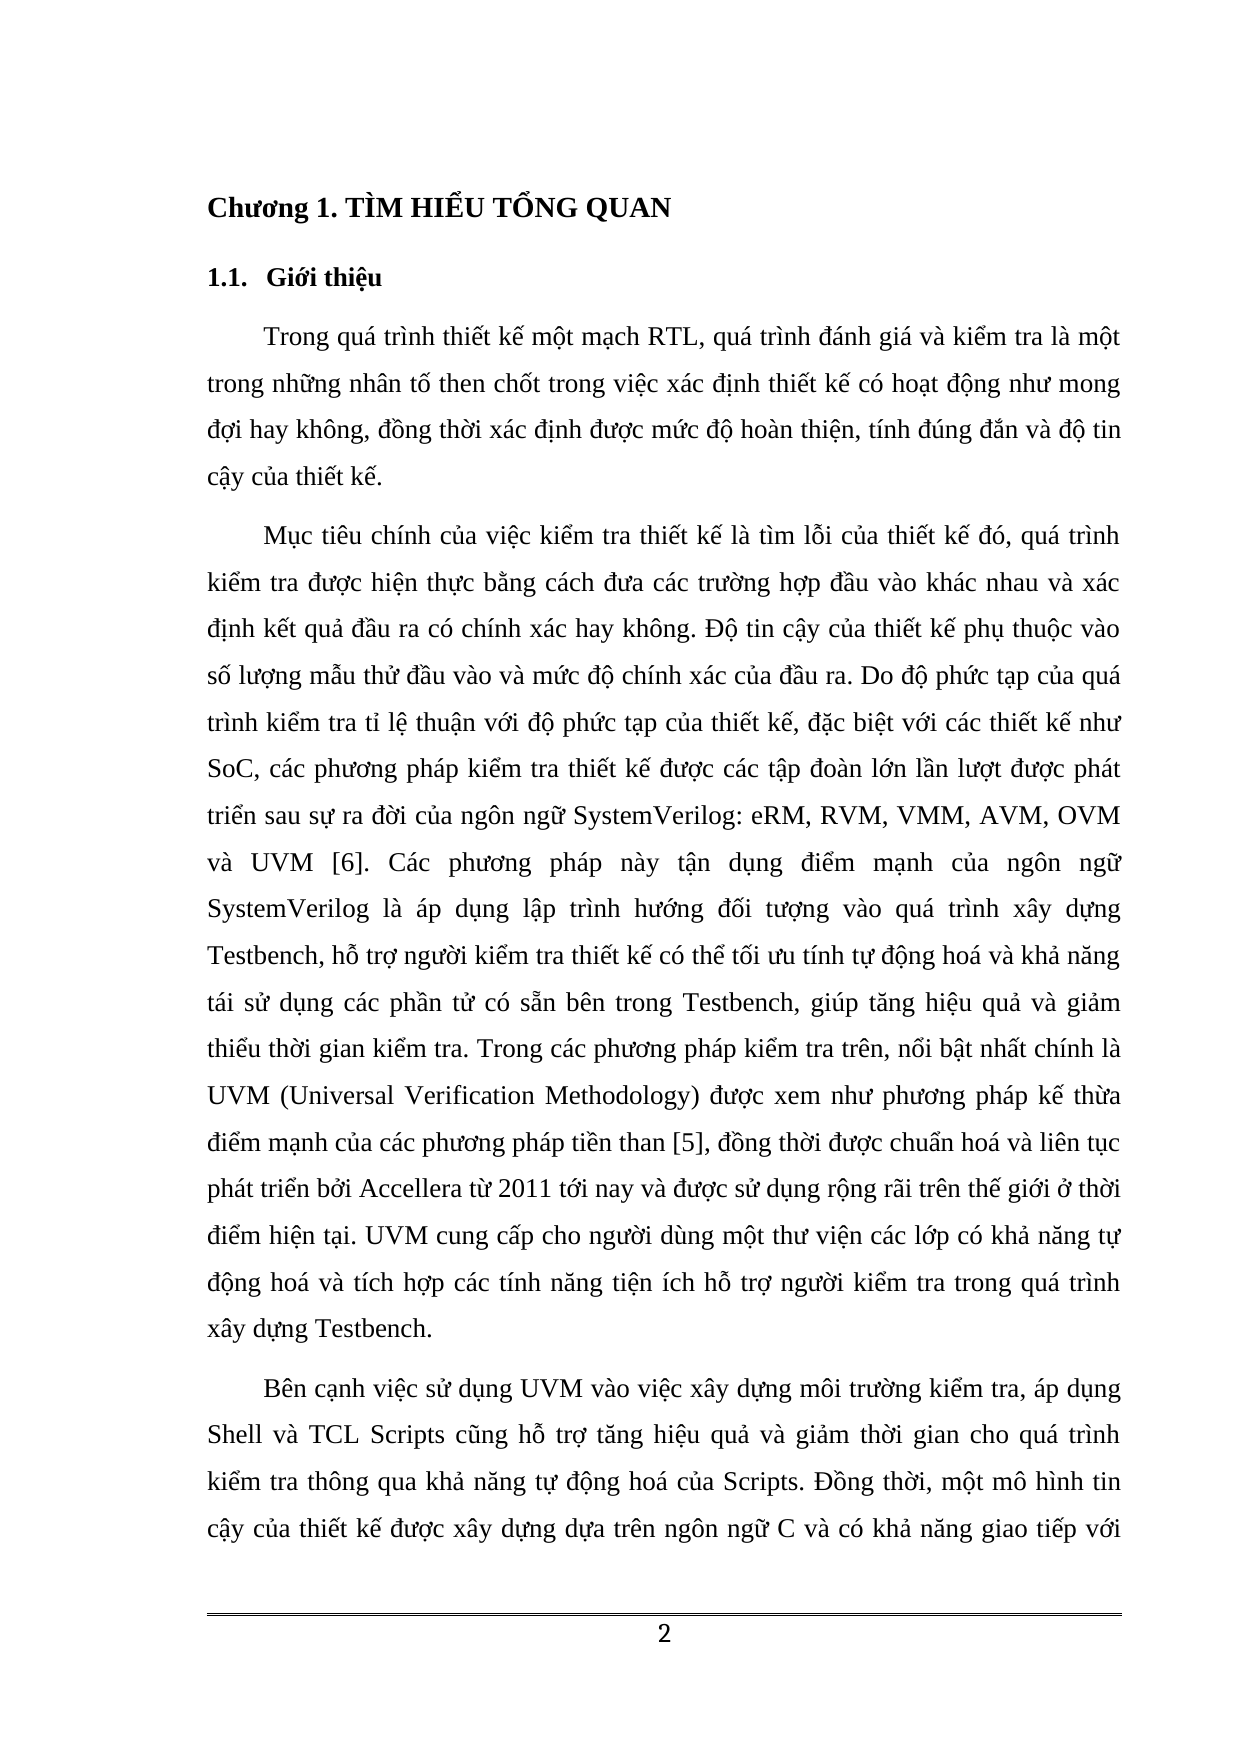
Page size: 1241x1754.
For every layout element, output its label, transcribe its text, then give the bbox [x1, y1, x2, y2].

text Trong quá trình thiết kế một mạch RTL, quá trình đánh giá và kiểm tra là một trong những nhân tố then chốt trong việc xác định thiết kế có hoạt động như mong đợi hay không, đồng thời xác định được mức độ hoàn thiện, tính đúng đắn và độ tin cậy của thiết kế. [207, 320, 1122, 491]
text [207, 1372, 1122, 1543]
text Mục tiêu chính của việc kiểm tra thiết kế là tìm lỗi của thiết kế đó, quá trình kiểm tra được hiện thực bằng cách đưa các trường hợp đầu vào khác nhau và xác định kết quả đầu ra có chính xác hay không. Độ tin cậy của thiết kế phụ thuộc vào số lượng mẫu thử đầu vào và mức độ chính xác của đầu ra. Do độ phức tạp của quá trình kiểm tra tỉ lệ thuận với độ phức tạp của thiết kế, đặc biệt với các thiết kế như SoC, các phương pháp kiểm tra thiết kế được các tập đoàn lớn lần lượt được phát triển sau sự ra đời của ngôn ngữ SystemVerilog: eRM, RVM, VMM, AVM, OVM và UVM [6]. Các phương pháp này tận dụng điểm mạnh của ngôn ngữ SystemVerilog là áp dụng lập trình hướng đối tượng vào quá trình xây dựng Testbench, hỗ trợ người kiểm tra thiết kế có thể tối ưu tính tự động hoá và khả năng tái sử dụng các phần tử có sẵn bên trong Testbench, giúp tăng hiệu quả và giảm thiểu thời gian kiểm tra. Trong các phương pháp kiểm tra trên, nổi bật nhất chính là UVM (Universal Verification Methodology) được xem như phương pháp kế thừa điểm mạnh của các phương pháp tiền than [5], đồng thời được chuẩn hoá và liên tục phát triển bởi Accellera từ 2011 tới nay và được sử dụng rộng rãi trên thế giới ở thời điểm hiện tại. UVM cung cấp cho người dùng một thư viện các lớp có khả năng tự động hoá và tích hợp các tính năng tiện ích hỗ trợ người kiểm tra trong quá trình xây dựng Testbench. [207, 519, 1122, 1344]
subtitle Giới thiệu [207, 261, 1122, 292]
subtitle Chương 1. TÌM HIỂU TỔNG QUAN [207, 190, 1122, 223]
